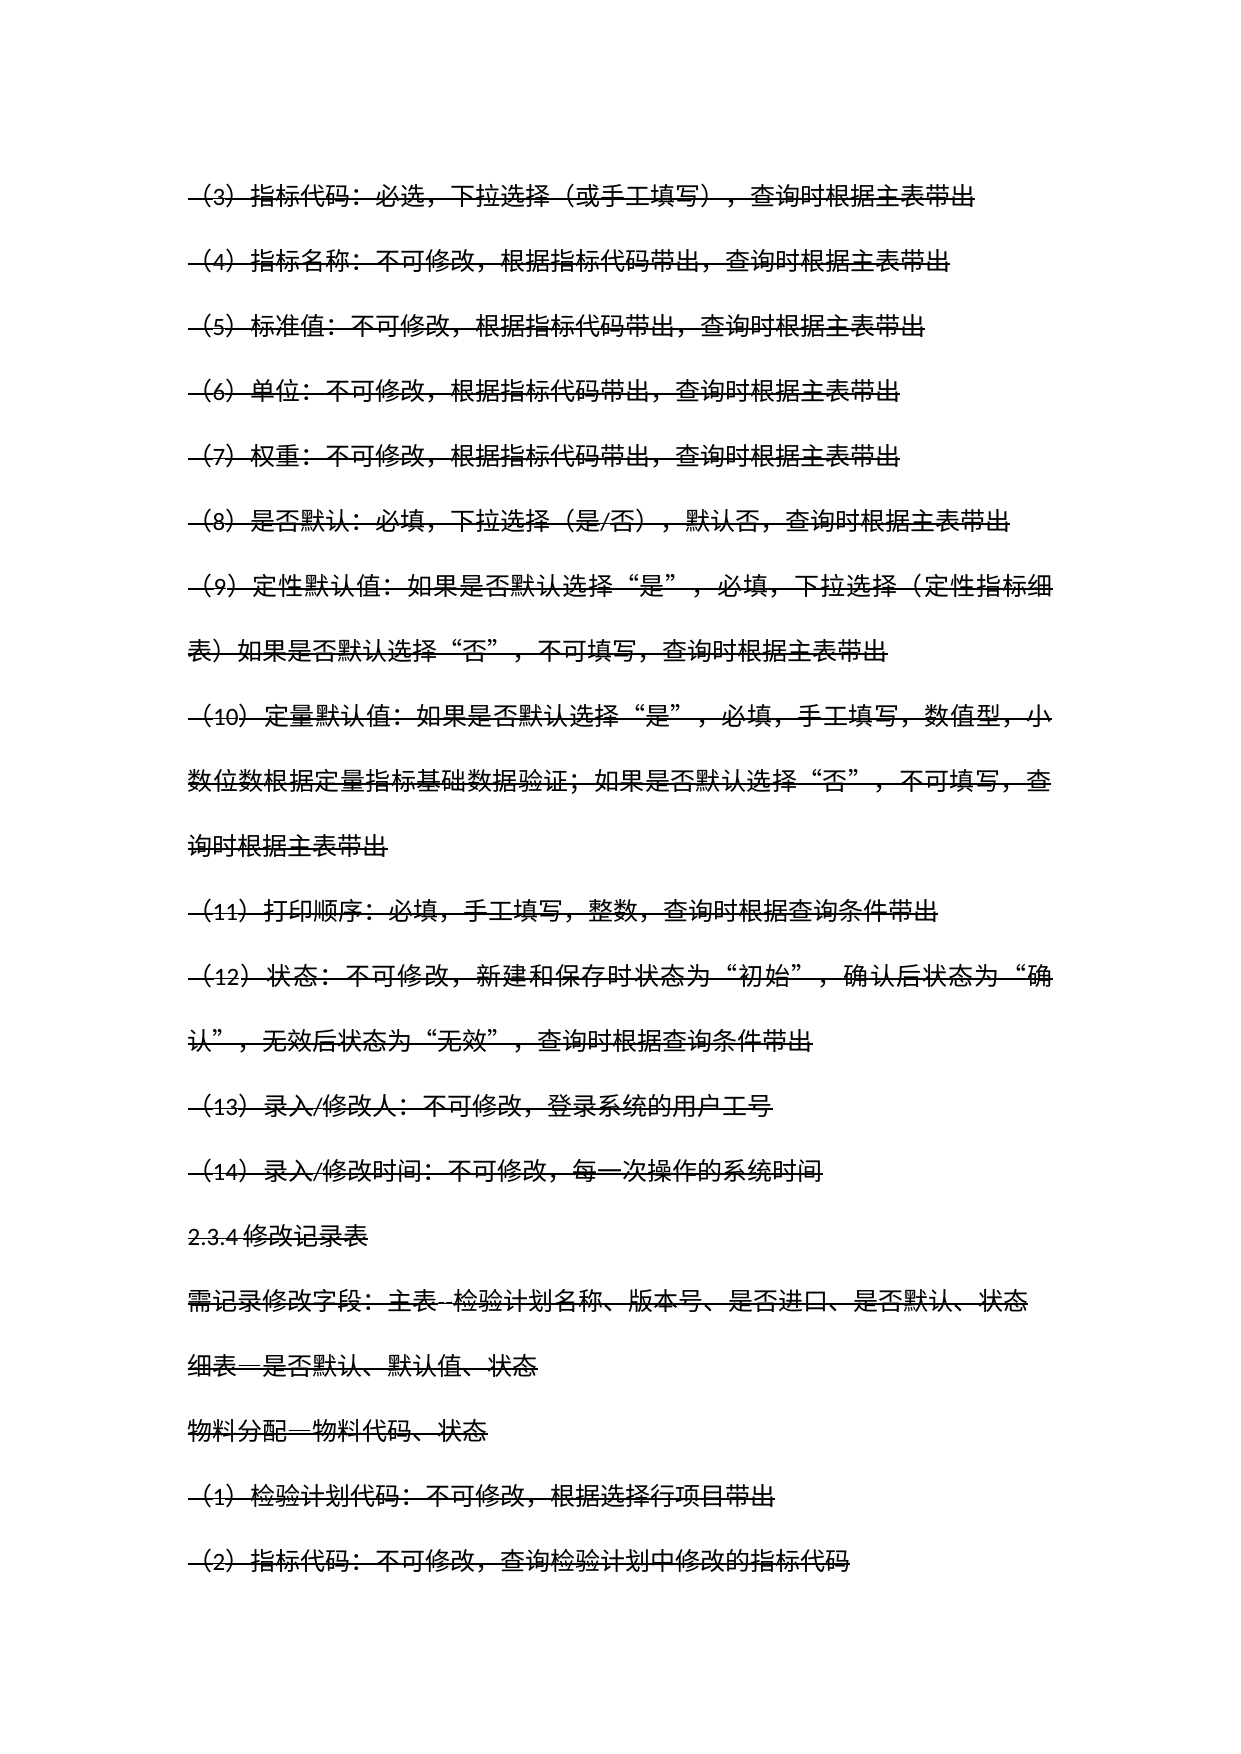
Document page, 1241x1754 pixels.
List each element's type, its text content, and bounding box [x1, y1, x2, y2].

text （14）录入/修改时间：不可修改，每一次操作的系统时间 [187, 1137, 1053, 1202]
text （3）指标代码：必选，下拉选择（或手工填写），查询时根据主表带出 [187, 162, 1053, 227]
text （5）标准值：不可修改，根据指标代码带出，查询时根据主表带出 [187, 292, 1053, 357]
text （8）是否默认：必填，下拉选择（是/否），默认否，查询时根据主表带出 [187, 487, 1053, 552]
text （11）打印顺序：必填，手工填写，整数，查询时根据查询条件带出 [187, 877, 1053, 942]
text （7）权重：不可修改，根据指标代码带出，查询时根据主表带出 [187, 422, 1053, 487]
text 需记录修改字段：主表--检验计划名称、版本号、是否进口、是否默认、状态 [187, 1267, 1053, 1332]
text （6）单位：不可修改，根据指标代码带出，查询时根据主表带出 [187, 357, 1053, 422]
text 物料分配—物料代码、状态 [187, 1397, 1053, 1462]
text （9）定性默认值：如果是否默认选择“是”，必填，下拉选择（定性指标细表）如果是否默认选择“否”，不可填写，查询时根据主表带出 [187, 552, 1053, 682]
text （10）定量默认值：如果是否默认选择“是”，必填，手工填写，数值型，小数位数根据定量指标基础数据验证；如果是否默认选择“否”，不可填写，查询时根据主表带出 [187, 682, 1053, 877]
text 细表—是否默认、默认值、状态 [187, 1332, 1053, 1397]
text （12）状态：不可修改，新建和保存时状态为“初始”，确认后状态为“确认”，无效后状态为“无效”，查询时根据查询条件带出 [187, 942, 1053, 1072]
text （4）指标名称：不可修改，根据指标代码带出，查询时根据主表带出 [187, 227, 1053, 292]
text （2）指标代码：不可修改，查询检验计划中修改的指标代码 [187, 1527, 1053, 1592]
text （13）录入/修改人：不可修改，登录系统的用户工号 [187, 1072, 1053, 1137]
text （1）检验计划代码：不可修改，根据选择行项目带出 [187, 1462, 1053, 1527]
text 2.3.4修改记录表 [187, 1202, 1053, 1267]
